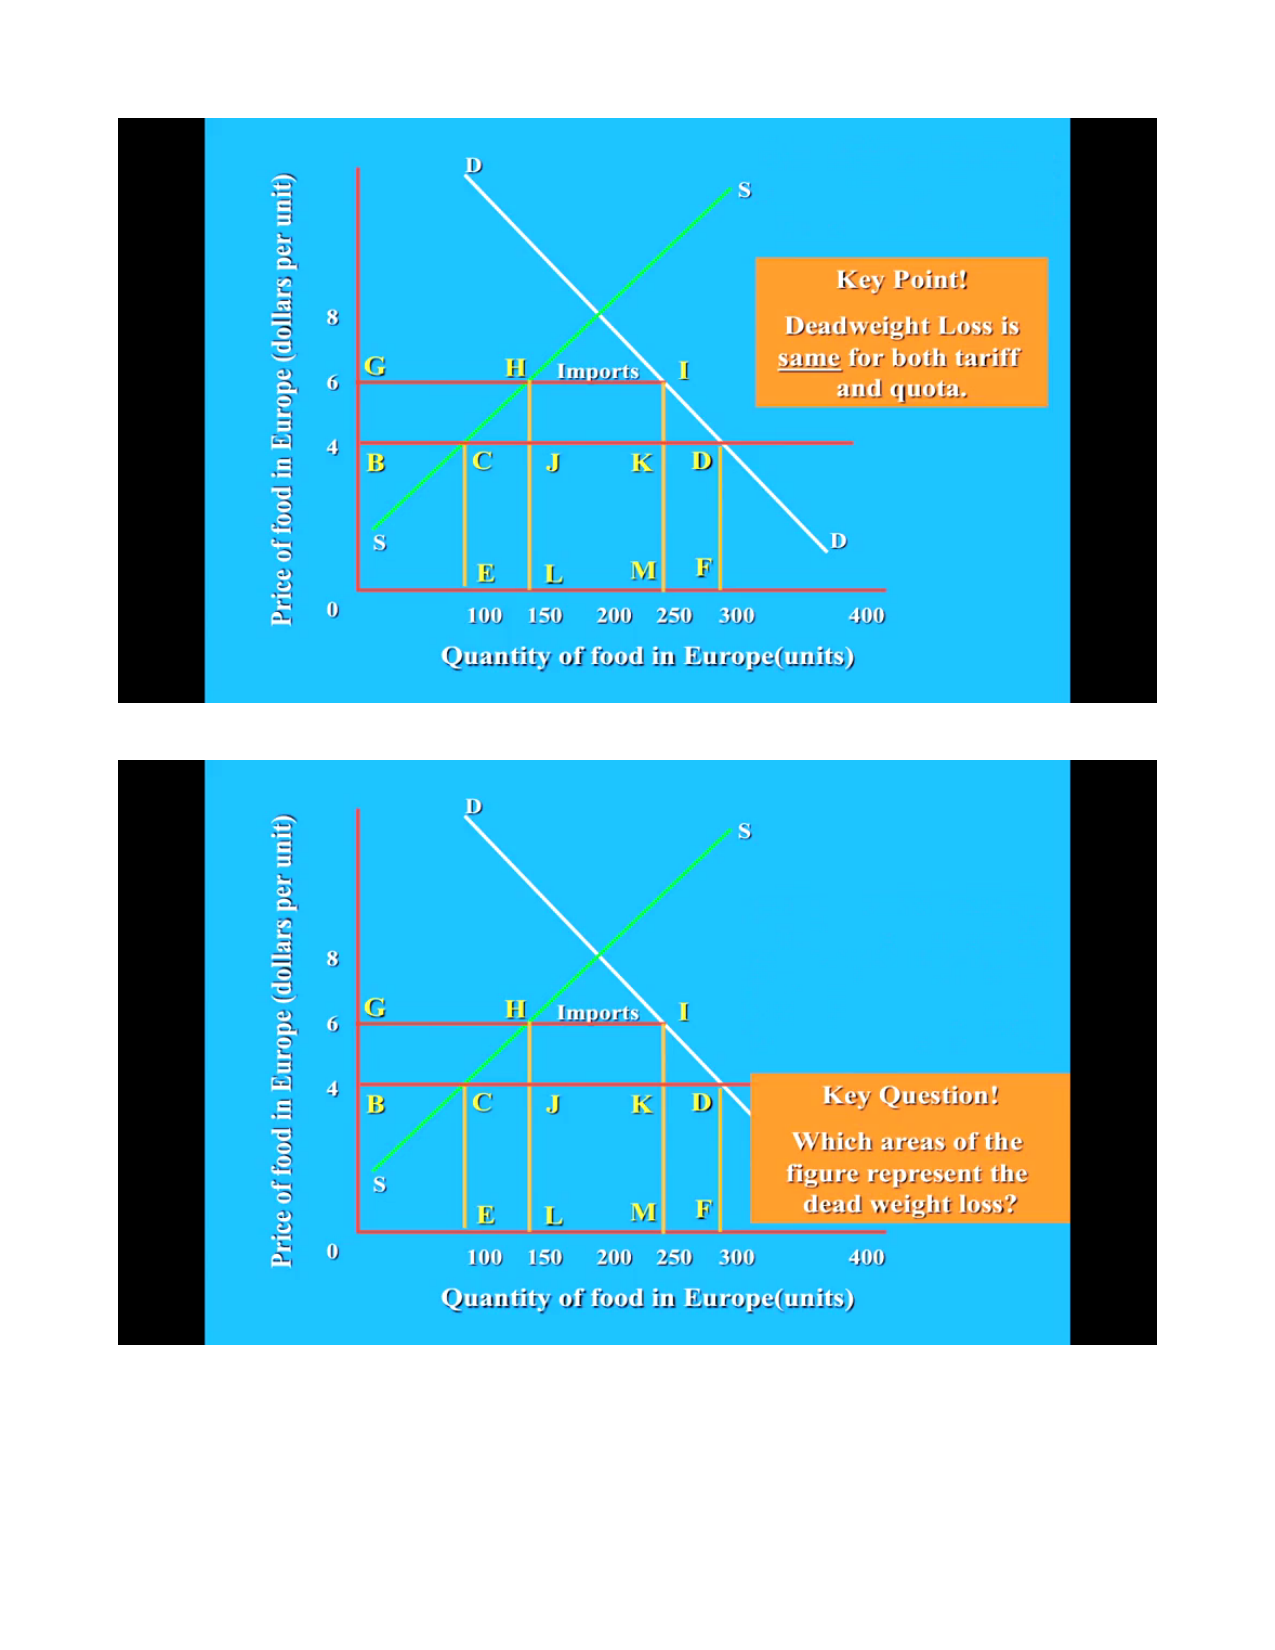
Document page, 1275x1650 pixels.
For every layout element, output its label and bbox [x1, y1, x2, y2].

picture [118, 118, 1157, 703]
picture [118, 760, 1157, 1345]
